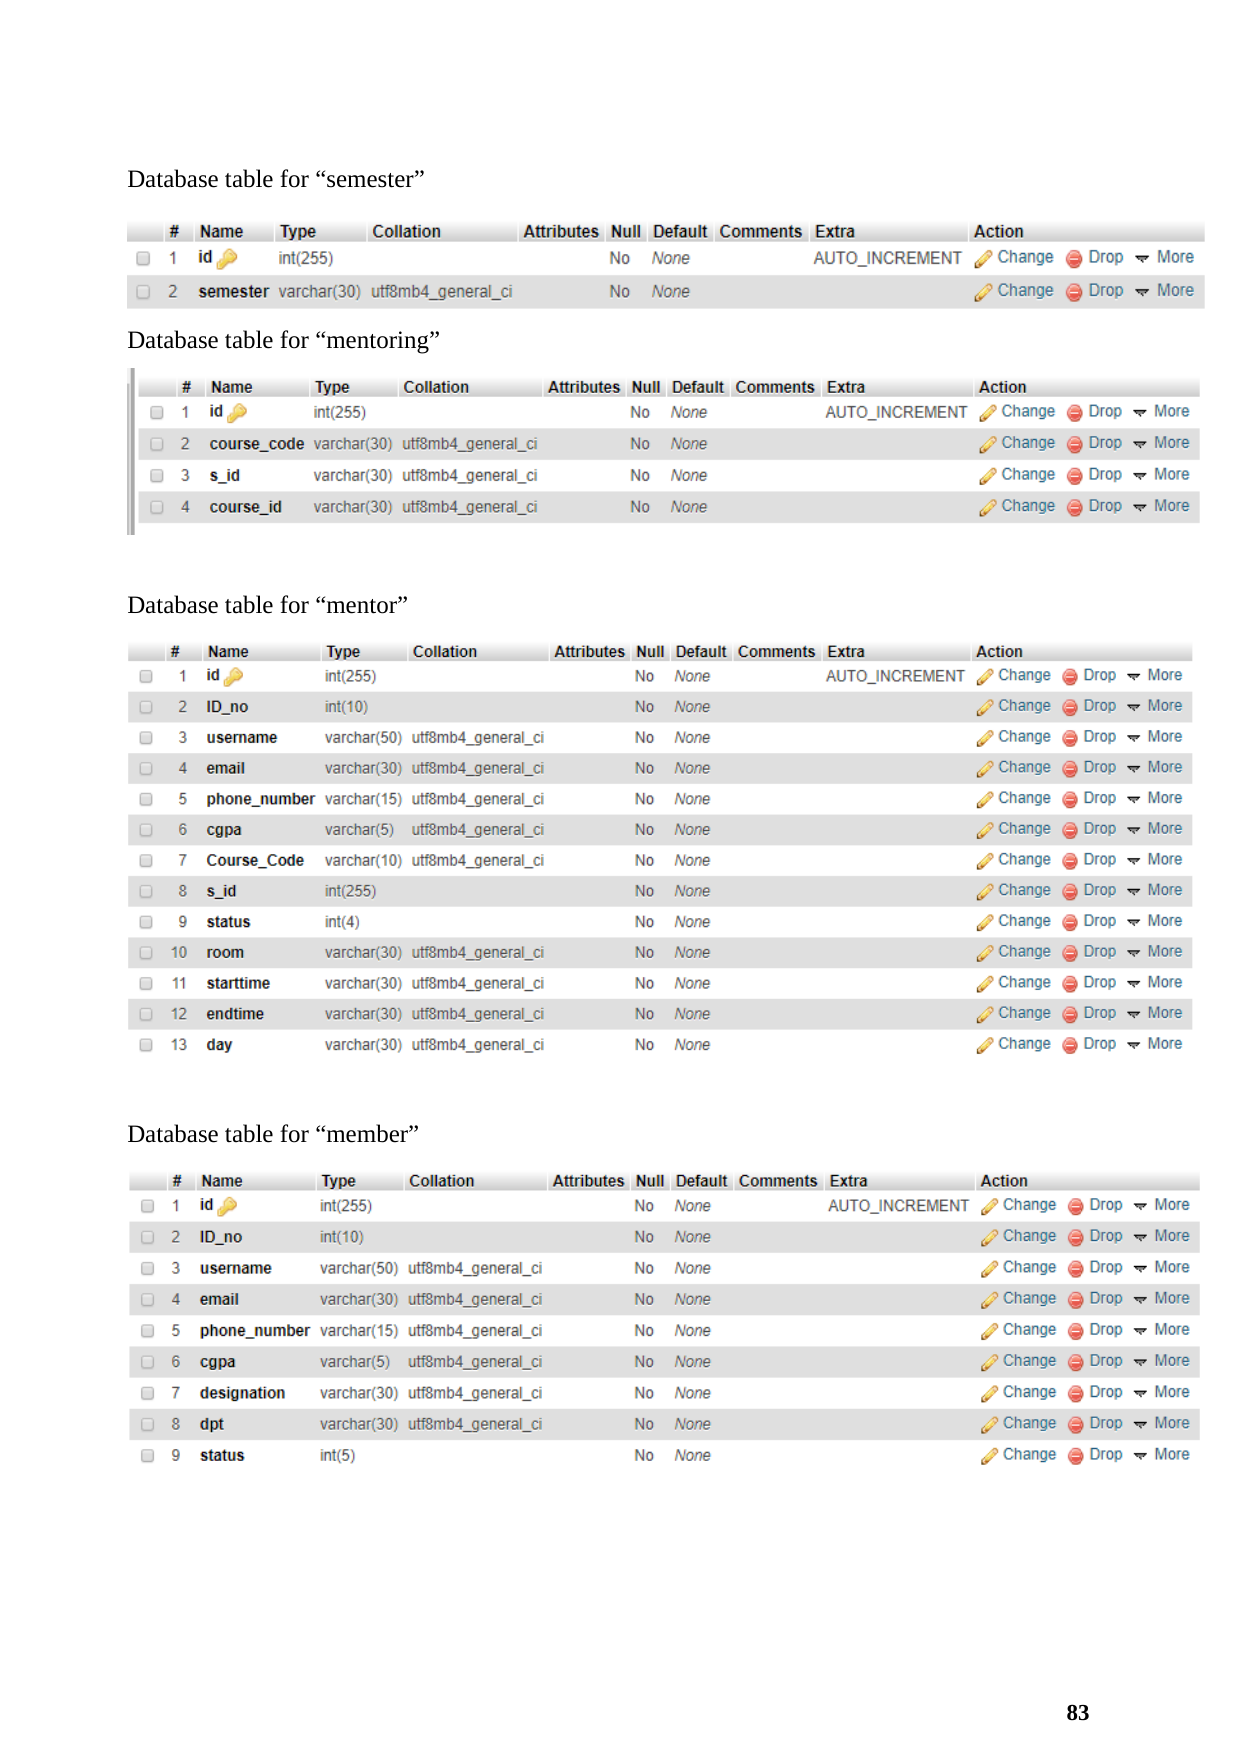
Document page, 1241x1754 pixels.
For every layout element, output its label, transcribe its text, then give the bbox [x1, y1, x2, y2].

picture [127, 207, 1209, 313]
text Database table for “mentor” [127, 591, 1209, 619]
picture [127, 633, 1209, 1063]
picture [127, 1162, 1209, 1474]
picture [127, 368, 1209, 535]
text Database table for “mentoring” [127, 325, 1209, 354]
text Database table for “member” [127, 1119, 1209, 1148]
text Database table for “semester” [127, 164, 1209, 193]
